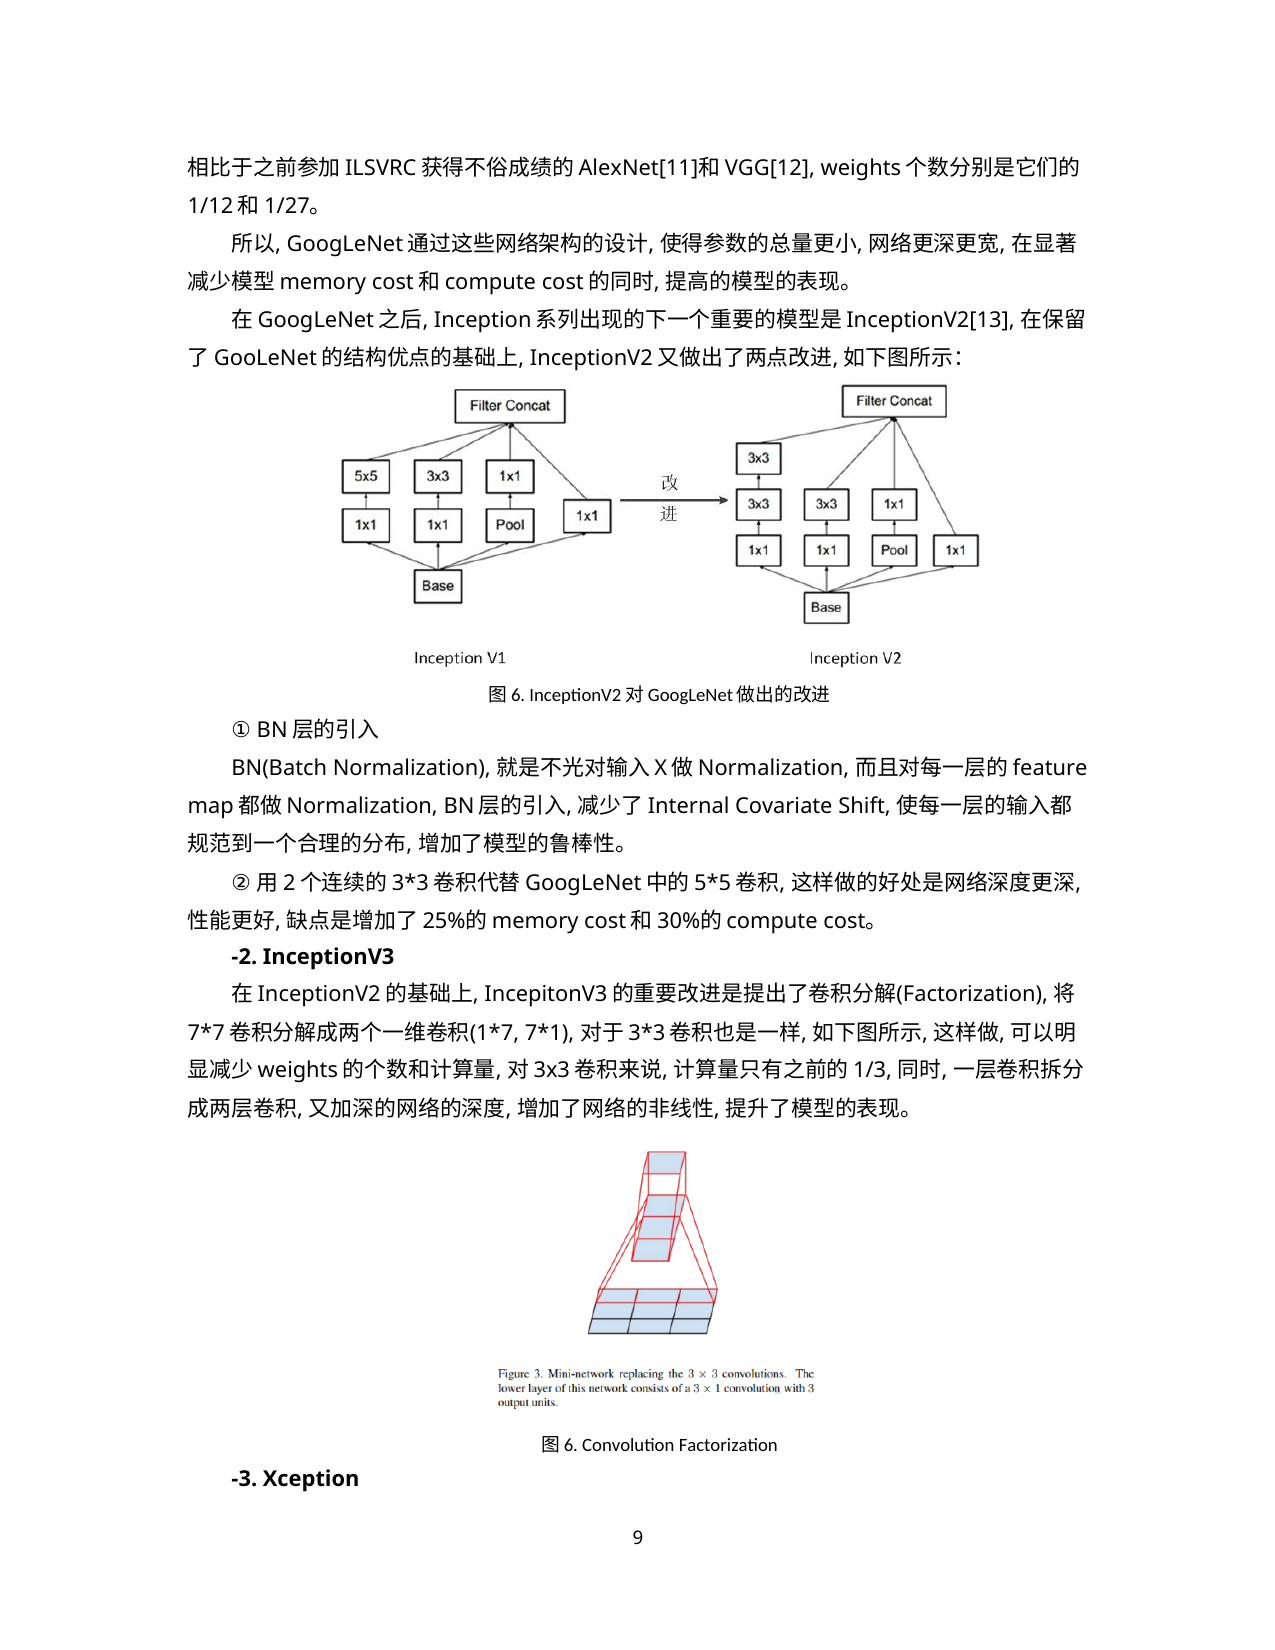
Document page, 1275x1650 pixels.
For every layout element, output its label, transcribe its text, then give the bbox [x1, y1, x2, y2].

text -2. InceptionV3 [187, 941, 1087, 971]
text 在GoogLeNet之后, Inception系列出现的下一个重要的模型是InceptionV2[13], 在保留了GooLeNet的结构优点的基础上, InceptionV2又做出了两点改进, 如下图所示： [187, 302, 1087, 372]
text 图6. InceptionV2对GoogLeNet做出的改进 [187, 680, 1087, 707]
picture [487, 1128, 832, 1424]
text 在InceptionV2的基础上, IncepitonV3的重要改进是提出了卷积分解(Factorization), 将7*7卷积分解成两个一维卷积(1*7, 7*1), 对于3*3卷积也是一样, 如下图所示, 这样做, 可以明显减少weights的个数和计算量, 对3x3卷积来说, 计算量只有之前的1/3, 同时, 一层卷积拆分成两层卷积, 又加深的网络的深度, 增加了网络的非线性, 提升了模型的表现。 [187, 976, 1087, 1122]
text -3. Xception [187, 1463, 1087, 1493]
text ② 用2个连续的3*3卷积代替GoogLeNet中的5*5卷积, 这样做的好处是网络深度更深, 性能更好, 缺点是增加了25%的memory cost和30%的compute cost。 [187, 864, 1087, 934]
text BN(Batch Normalization), 就是不光对输入X做Normalization, 而且对每一层的feature map都做Normalization, BN层的引入, 减少了Internal Covariate Shift, 使每一层的输入都规范到一个合理的分布, 增加了模型的鲁棒性。 [187, 750, 1087, 858]
picture [333, 378, 986, 674]
text 所以, GoogLeNet通过这些网络架构的设计, 使得参数的总量更小, 网络更深更宽, 在显著减少模型memory cost和compute cost的同时, 提高的模型的表现。 [187, 226, 1087, 296]
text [187, 150, 1087, 220]
text ① BN层的引入 [187, 712, 1087, 744]
text 图6. Convolution Factorization [187, 1430, 1087, 1457]
